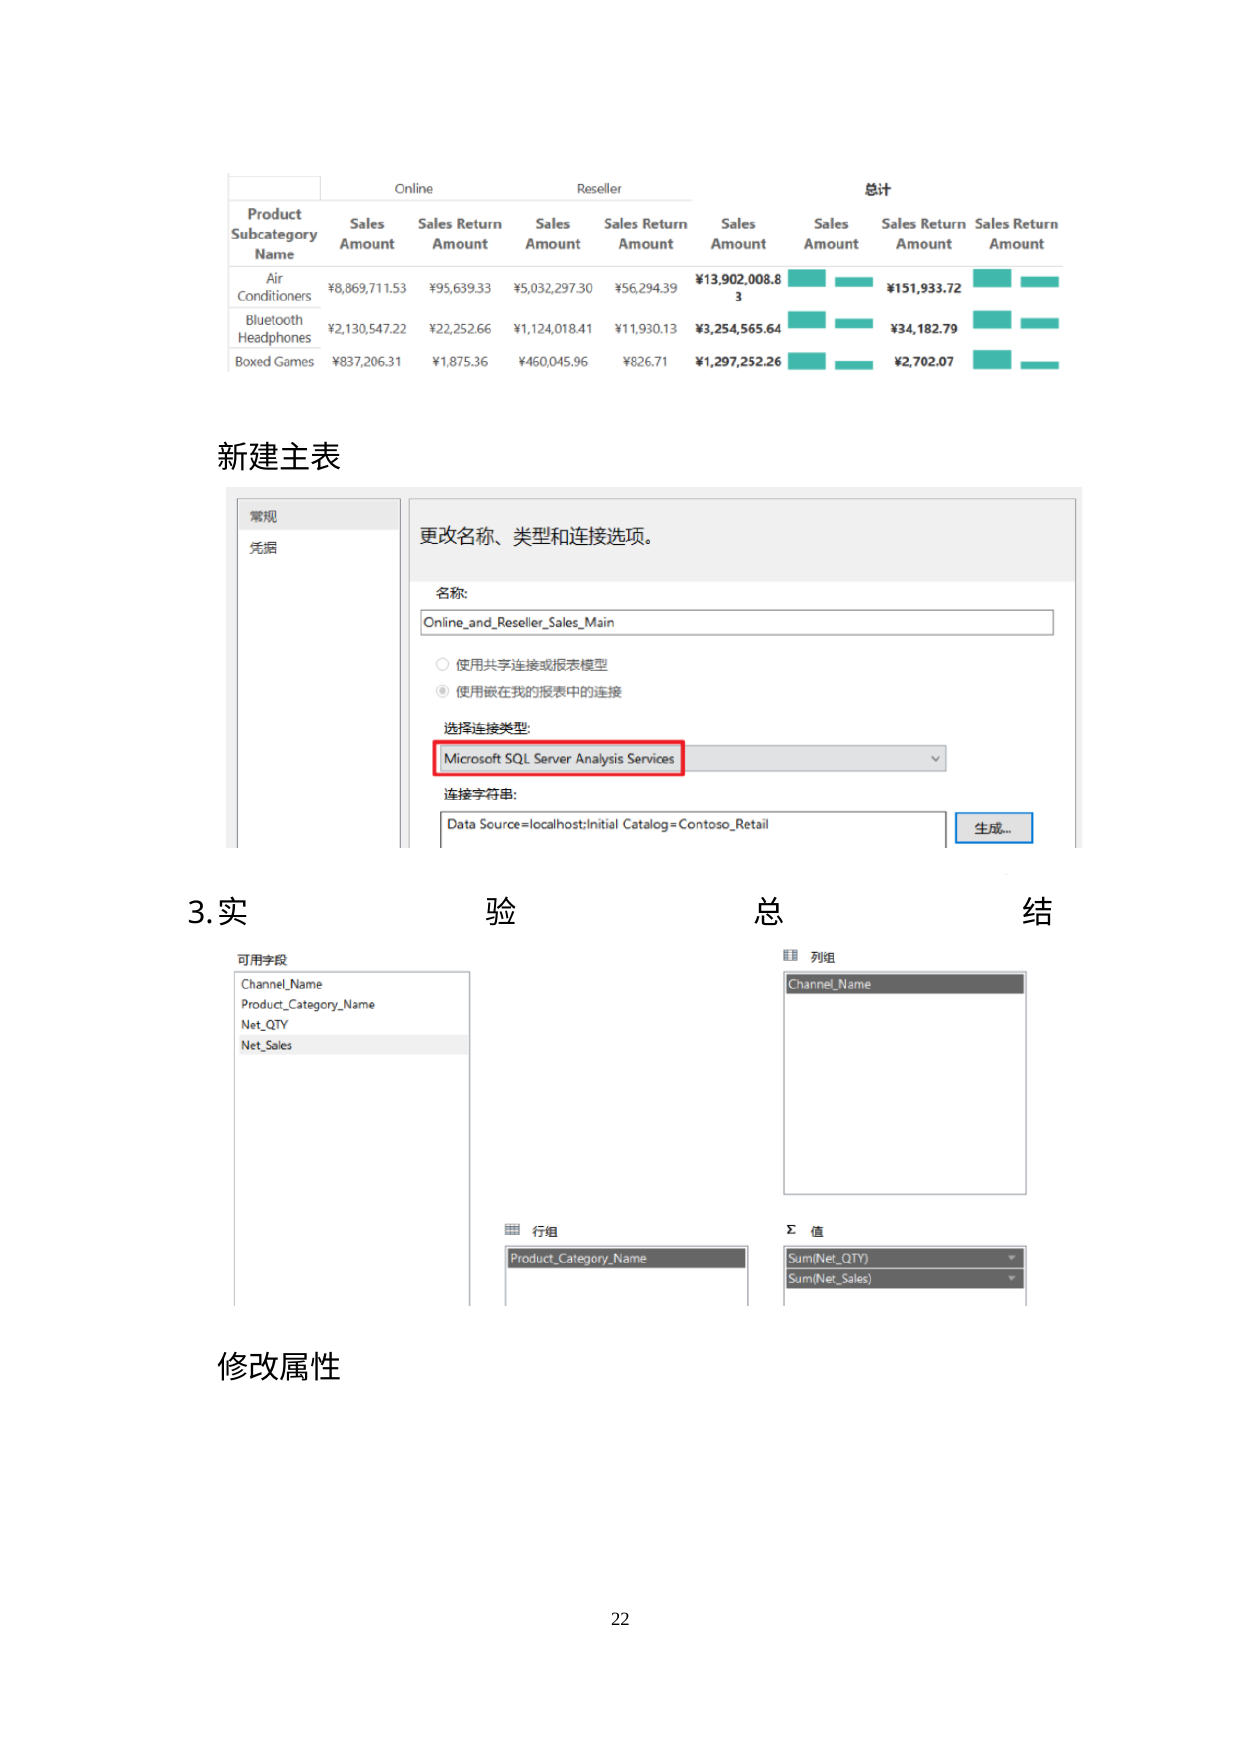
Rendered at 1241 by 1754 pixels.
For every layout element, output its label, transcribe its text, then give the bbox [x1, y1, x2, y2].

text 新建主表 [217, 422, 1053, 487]
picture [216, 487, 1083, 875]
text 修改属性 [217, 1332, 1053, 1397]
picture [216, 162, 1083, 393]
picture [216, 942, 1083, 1329]
